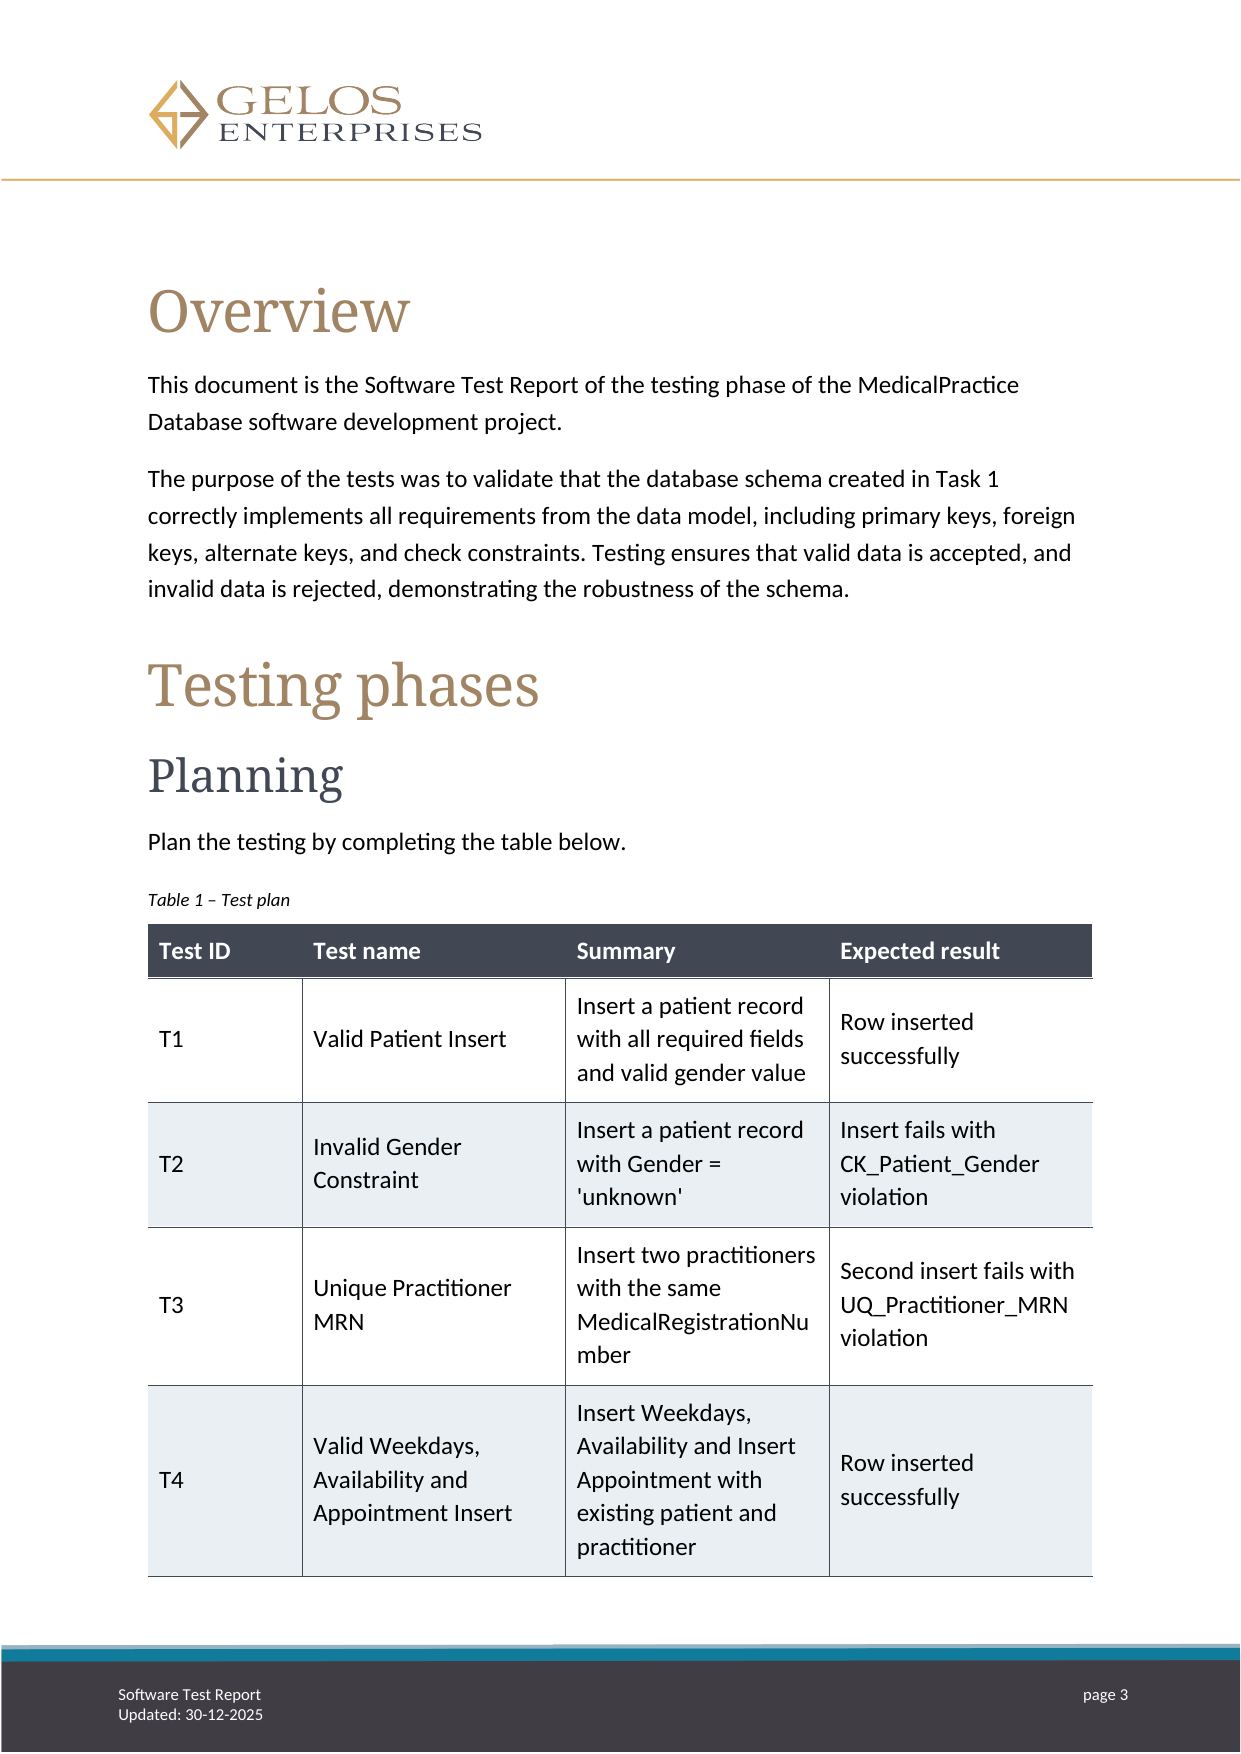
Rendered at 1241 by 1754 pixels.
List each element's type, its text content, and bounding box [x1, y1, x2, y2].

table_cell Insert a patient record with all required fields and valid gender value [566, 979, 829, 1102]
table_cell T4 [148, 1386, 302, 1576]
table_cell Insert fails with CK_Patient_Gender violation [830, 1103, 1092, 1226]
text Table 1 – Test plan [148, 888, 1092, 911]
text This document is the Software Test Report of the testing phase of the MedicalPractice Database software development project. [148, 369, 1092, 437]
table_cell Row inserted successfully [830, 979, 1092, 1102]
table_cell Valid Weekdays, Availability and Appointment Insert [303, 1386, 565, 1576]
text The purpose of the tests was to validate that the database schema created in Task 1 correctly implements all requirements from the data model, including primary keys, foreign keys, alternate keys, and check constraints. Testing ensures that valid data is accepted, and invalid data is rejected, demonstrating the robustness of the schema. [148, 463, 1092, 604]
table_cell Insert two practitioners with the same MedicalRegistrationNumber [566, 1228, 829, 1384]
table_cell Insert a patient record with Gender = 'unknown' [566, 1103, 829, 1226]
subtitle Planning [148, 756, 1092, 801]
text Plan the testing by completing the table below. [148, 826, 1092, 857]
table_cell Insert Weekdays, Availability and Insert Appointment with existing patient and practitioner [566, 1386, 829, 1576]
table_header Expected result [829, 924, 1092, 977]
picture [1, 0, 1241, 1752]
table_header Test ID [148, 924, 302, 977]
table_cell Row inserted successfully [830, 1386, 1092, 1576]
table_cell T2 [148, 1103, 302, 1226]
table_cell Unique Practitioner MRN [303, 1228, 565, 1384]
table_cell Valid Patient Insert [303, 979, 565, 1102]
table_cell T3 [148, 1228, 302, 1384]
subtitle Testing phases [148, 660, 1092, 718]
table_cell Invalid Gender Constraint [303, 1103, 565, 1226]
subtitle Overview [148, 286, 1092, 344]
table_cell T1 [148, 979, 302, 1102]
table_cell Second insert fails with UQ_Practitioner_MRN violation [830, 1228, 1092, 1384]
table_header Test name [302, 924, 565, 977]
table_header Summary [565, 924, 829, 977]
